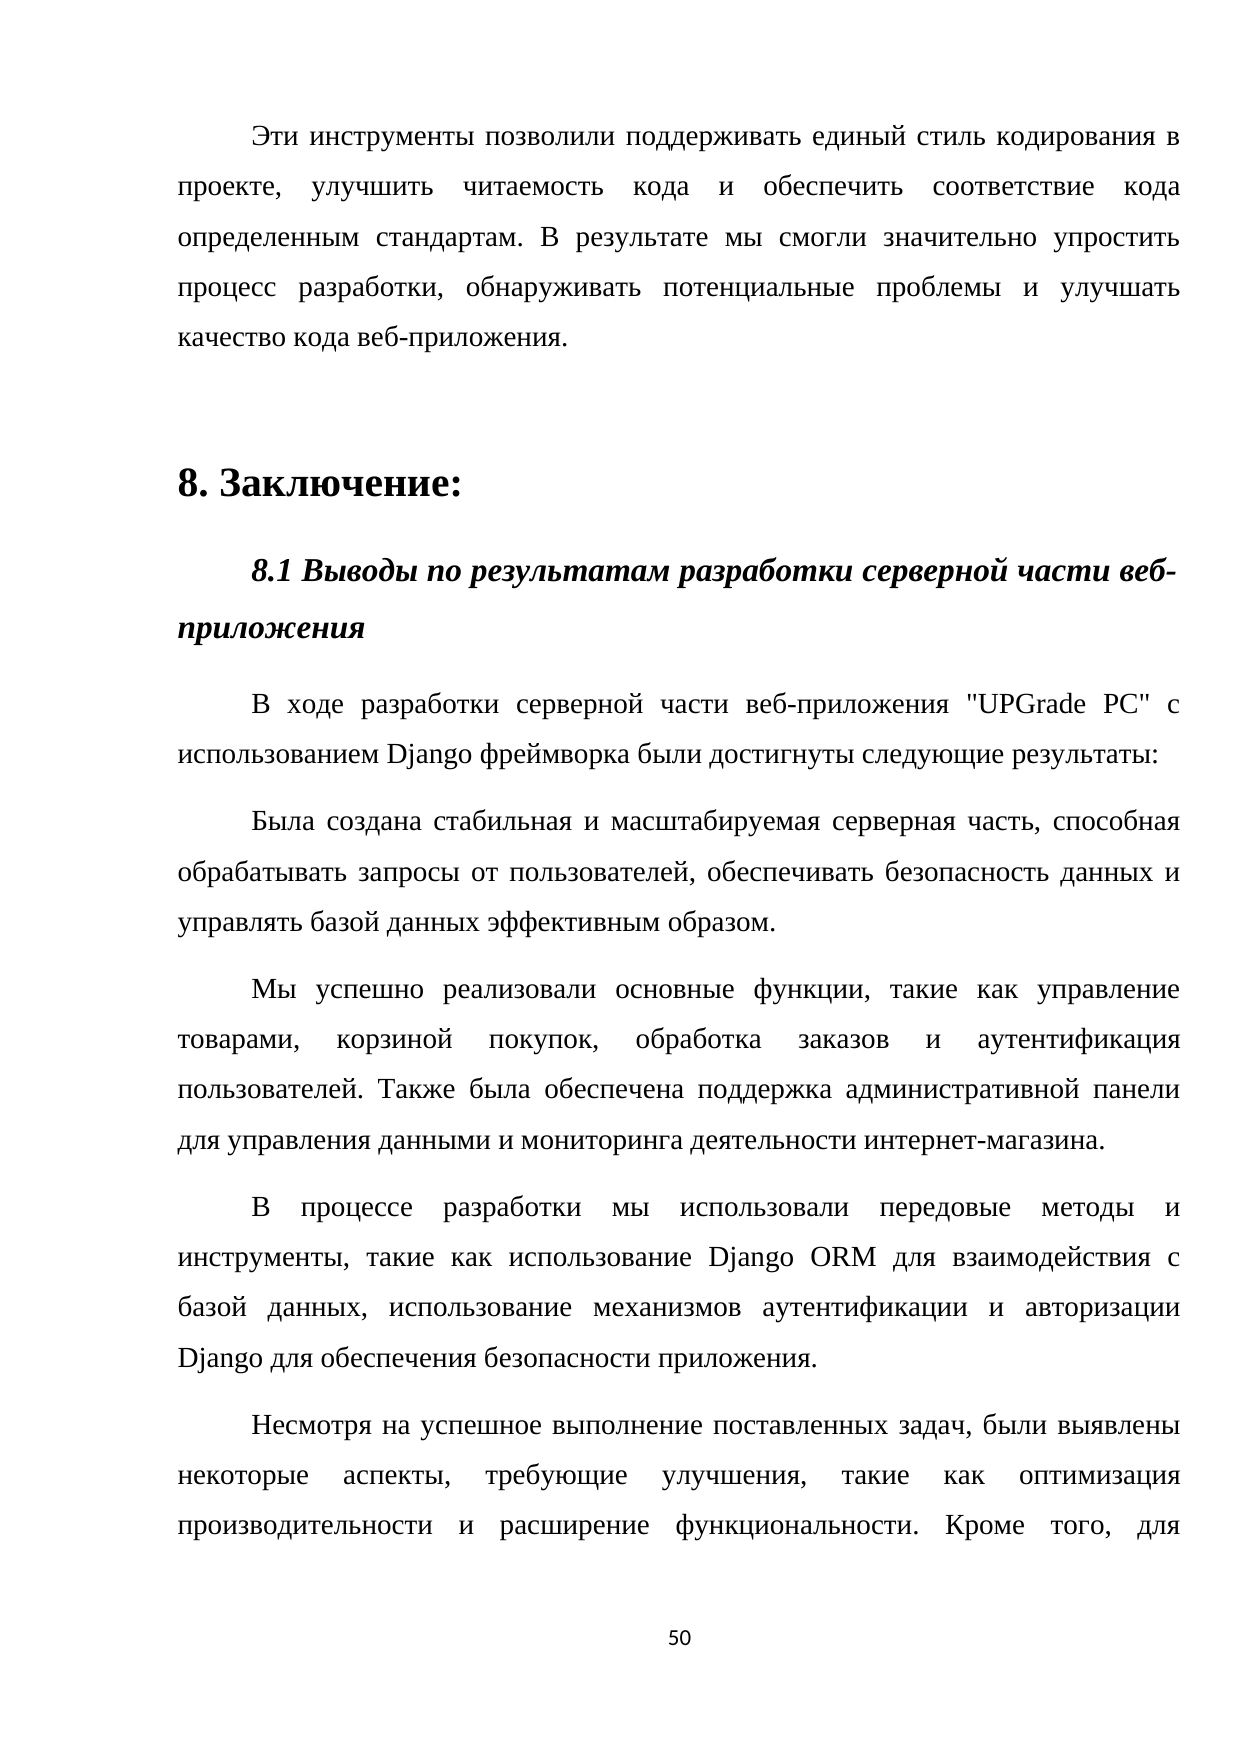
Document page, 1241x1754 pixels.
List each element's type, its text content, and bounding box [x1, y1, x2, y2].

text Мы успешно реализовали основные функции, такие как управление товарами, корзиной покупок, обработка заказов и аутентификация пользователей. Также была обеспечена поддержка административной панели для управления данными и мониторинга деятельности интернет-магазина. [177, 971, 1181, 1155]
text В ходе разработки серверной части веб-приложения "UPGrade PC" с использованием Django фреймворка были достигнуты следующие результаты: [177, 686, 1181, 770]
text Эти инструменты позволили поддерживать единый стиль кодирования в проекте, улучшить читаемость кода и обеспечить соответствие кода определенным стандартам. В результате мы смогли значительно упростить процесс разработки, обнаруживать потенциальные проблемы и улучшать качество кода веб-приложения. [177, 118, 1181, 353]
text Была создана стабильная и масштабируемая серверная часть, способная обрабатывать запросы от пользователей, обеспечивать безопасность данных и управлять базой данных эффективным образом. [177, 803, 1181, 937]
subtitle 8. Заключение: [177, 457, 1181, 505]
text В процессе разработки мы использовали передовые методы и инструменты, такие как использование Django ORM для взаимодействия с базой данных, использование механизмов аутентификации и авторизации Django для обеспечения безопасности приложения. [177, 1189, 1181, 1373]
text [177, 1407, 1181, 1541]
subtitle 8.1 Выводы по результатам разработки серверной части веб-приложения [177, 550, 1181, 646]
